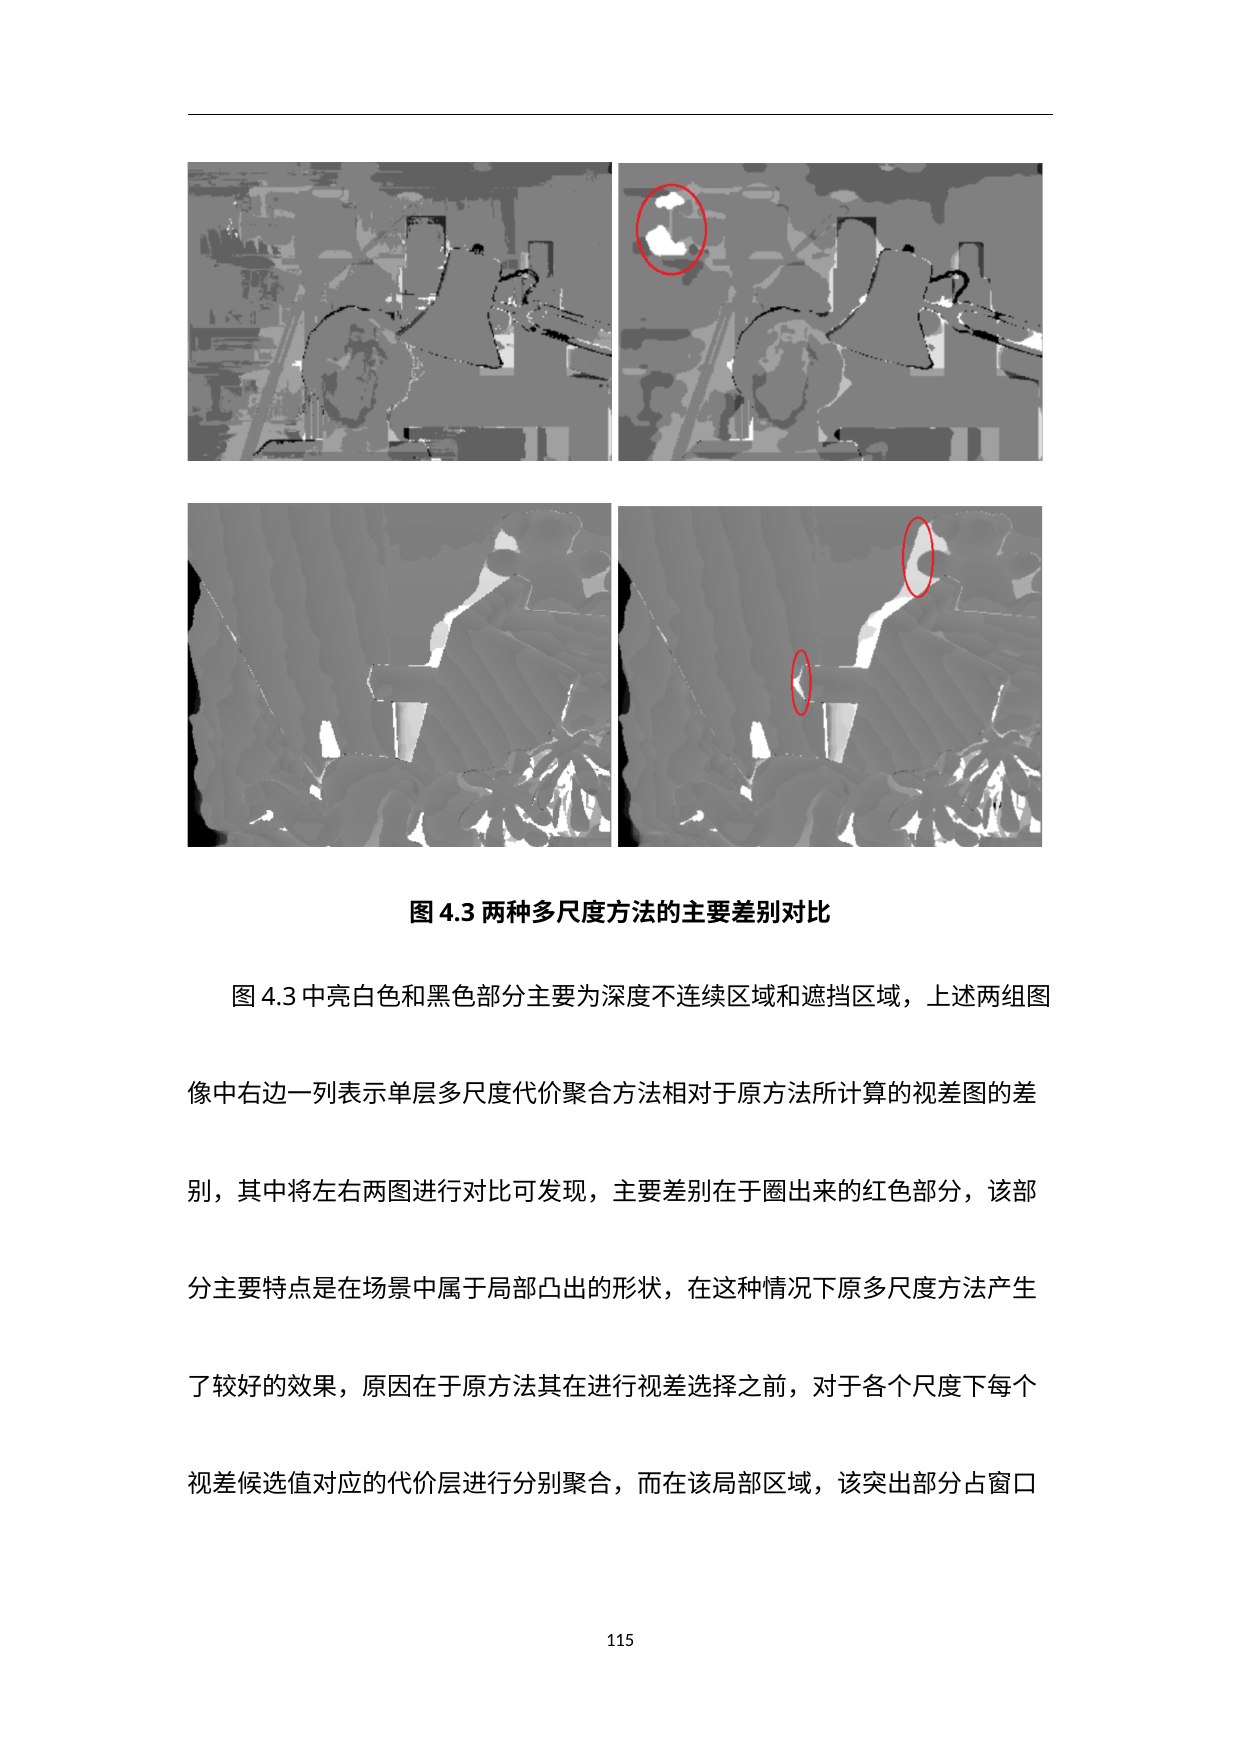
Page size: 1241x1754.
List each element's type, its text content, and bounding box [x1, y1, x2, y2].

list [187, 962, 1053, 1514]
list 图4.3 两种多尺度方法的主要差别对比 [187, 878, 1053, 943]
picture [618, 506, 1043, 847]
picture [187, 162, 612, 461]
picture [187, 503, 612, 847]
picture [618, 163, 1043, 461]
